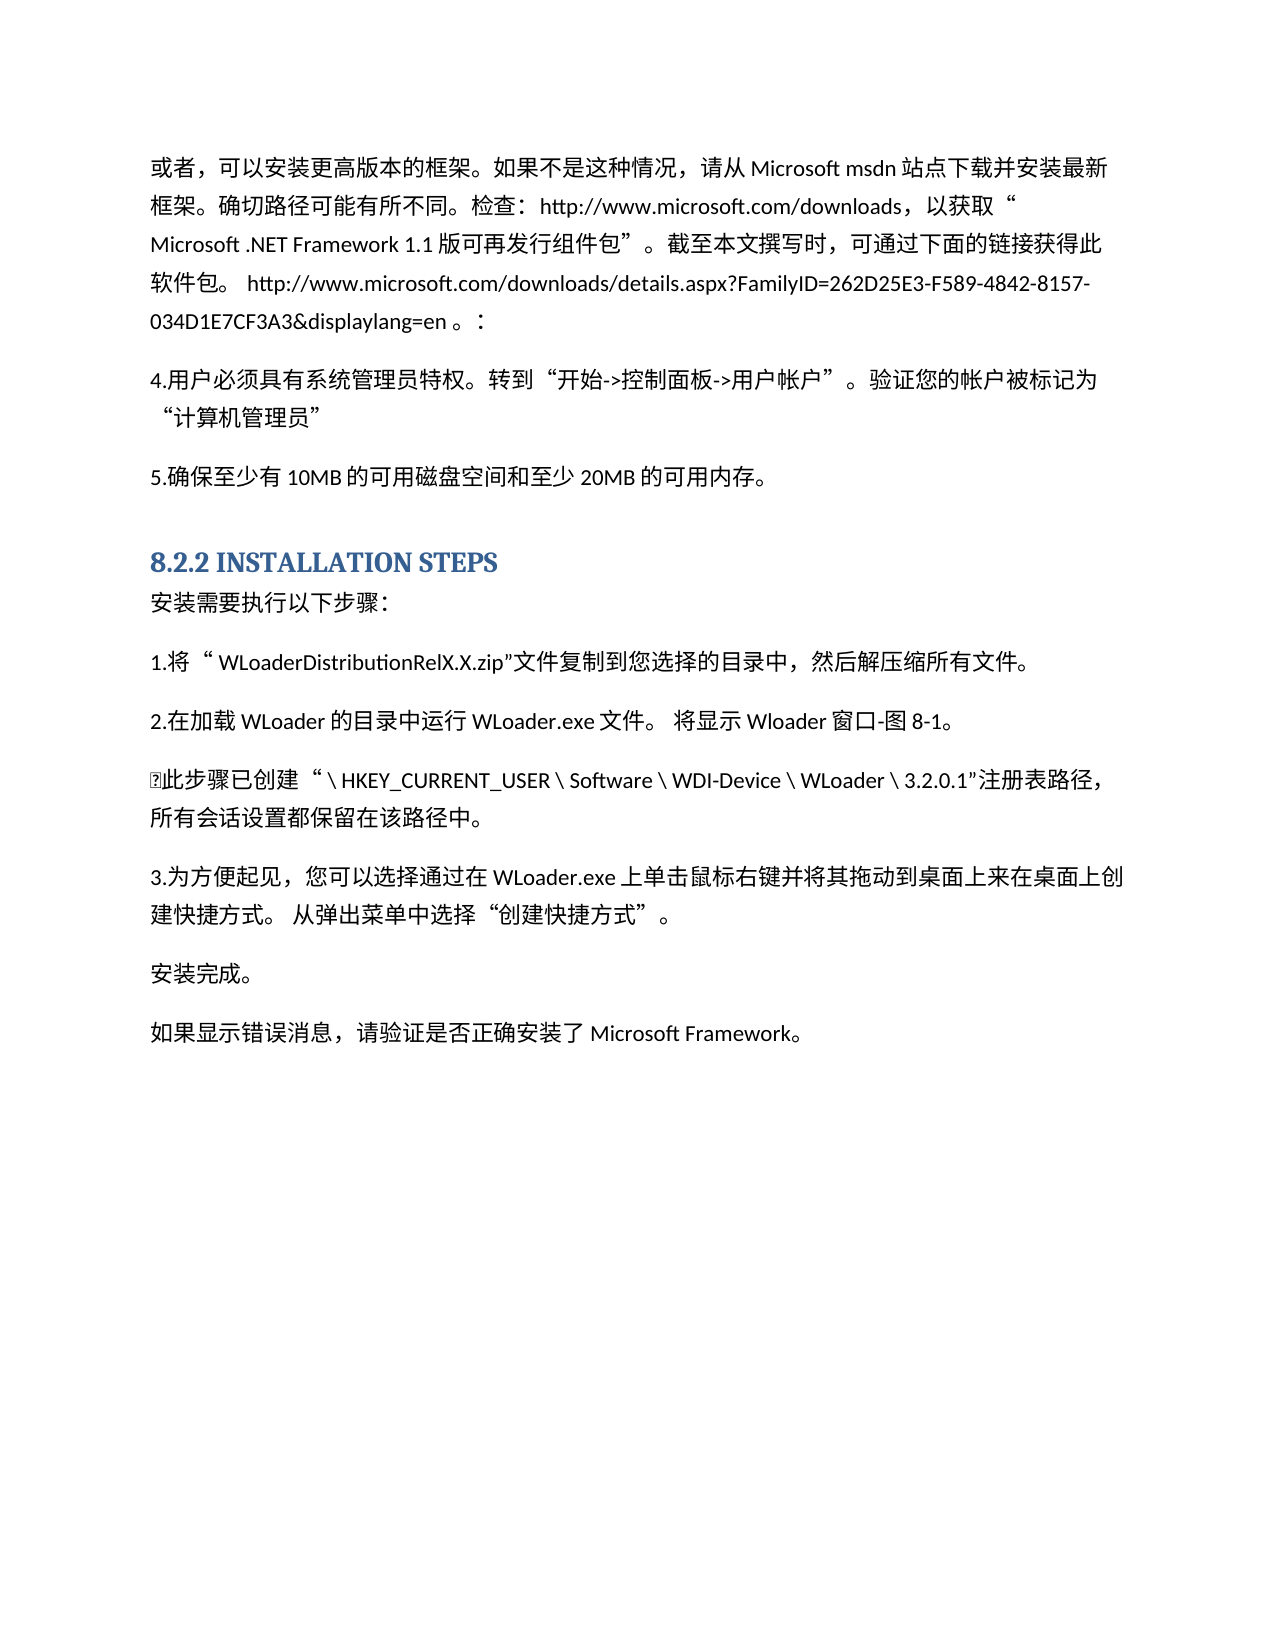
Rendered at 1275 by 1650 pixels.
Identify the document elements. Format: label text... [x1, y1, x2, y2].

subtitle 8.2.2 INSTALLATION STEPS [150, 547, 1125, 580]
text 3.为方便起见，您可以选择通过在WLoader.exe上单击鼠标右键并将其拖动到桌面上来在桌面上创建快捷方式。 从弹出菜单中选择“创建快捷方式”。 [150, 859, 1125, 931]
text 如果显示错误消息，请验证是否正确安装了Microsoft Framework。 [150, 1015, 1125, 1048]
text 或者，可以安装更高版本的框架。如果不是这种情况，请从Microsoft msdn站点下载并安装最新框架。确切路径可能有所不同。检查：http://www.microsoft.com/downloads，以获取“ Microsoft .NET Framework 1.1版可再发行组件包”。截至本文撰写时，可通过下面的链接获得此软件包。 http://www.microsoft.com/downloads/details.aspx?FamilyID=262D25E3-F589-4842-8157-034D1E7CF3A3&displaylang=en 。： [150, 150, 1125, 336]
text 此步骤已创建“ \ HKEY_CURRENT_USER \ Software \ WDI-Device \ WLoader \ 3.2.0.1”注册表路径，所有会话设置都保留在该路径中。 [150, 762, 1125, 833]
text 1.将“ WLoaderDistributionRelX.X.zip”文件复制到您选择的目录中，然后解压缩所有文件。 [150, 644, 1125, 677]
text 安装完成。 [150, 956, 1125, 989]
text 2.在加载WLoader的目录中运行WLoader.exe文件。 将显示Wloader窗口-图8-1。 [150, 703, 1125, 736]
text 4.用户必须具有系统管理员特权。转到“开始->控制面板->用户帐户”。验证您的帐户被标记为“计算机管理员” [150, 361, 1125, 433]
text 5.确保至少有10MB的可用磁盘空间和至少20MB的可用内存。 [150, 458, 1125, 492]
text 安装需要执行以下步骤： [150, 585, 1125, 618]
